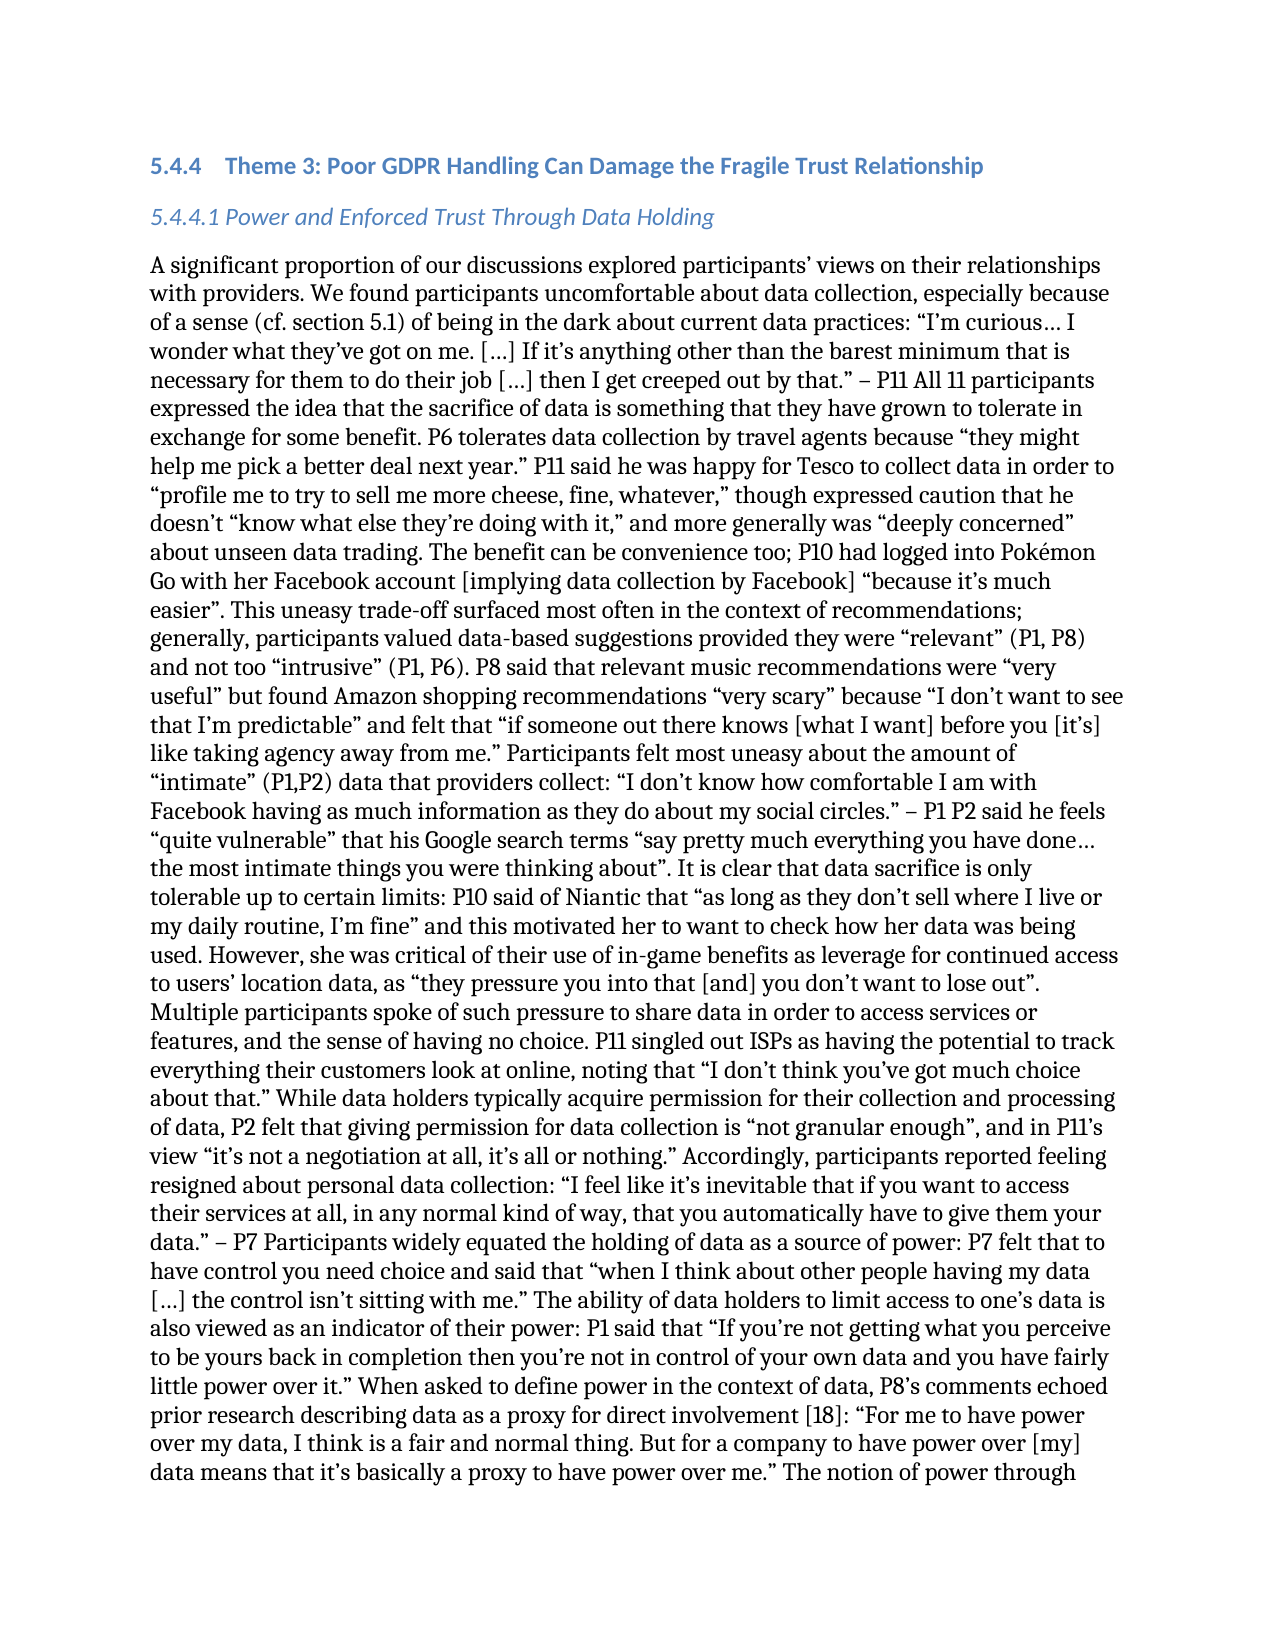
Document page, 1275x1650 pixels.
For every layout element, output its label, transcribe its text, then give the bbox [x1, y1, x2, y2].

subtitle 5.4.4 Theme 3: Poor GDPR Handling Can Damage the Fragile Trust Relationship [150, 150, 1125, 181]
subtitle 5.4.4.1 Power and Enforced Trust Through Data Holding [150, 201, 1125, 232]
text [150, 251, 1125, 1487]
